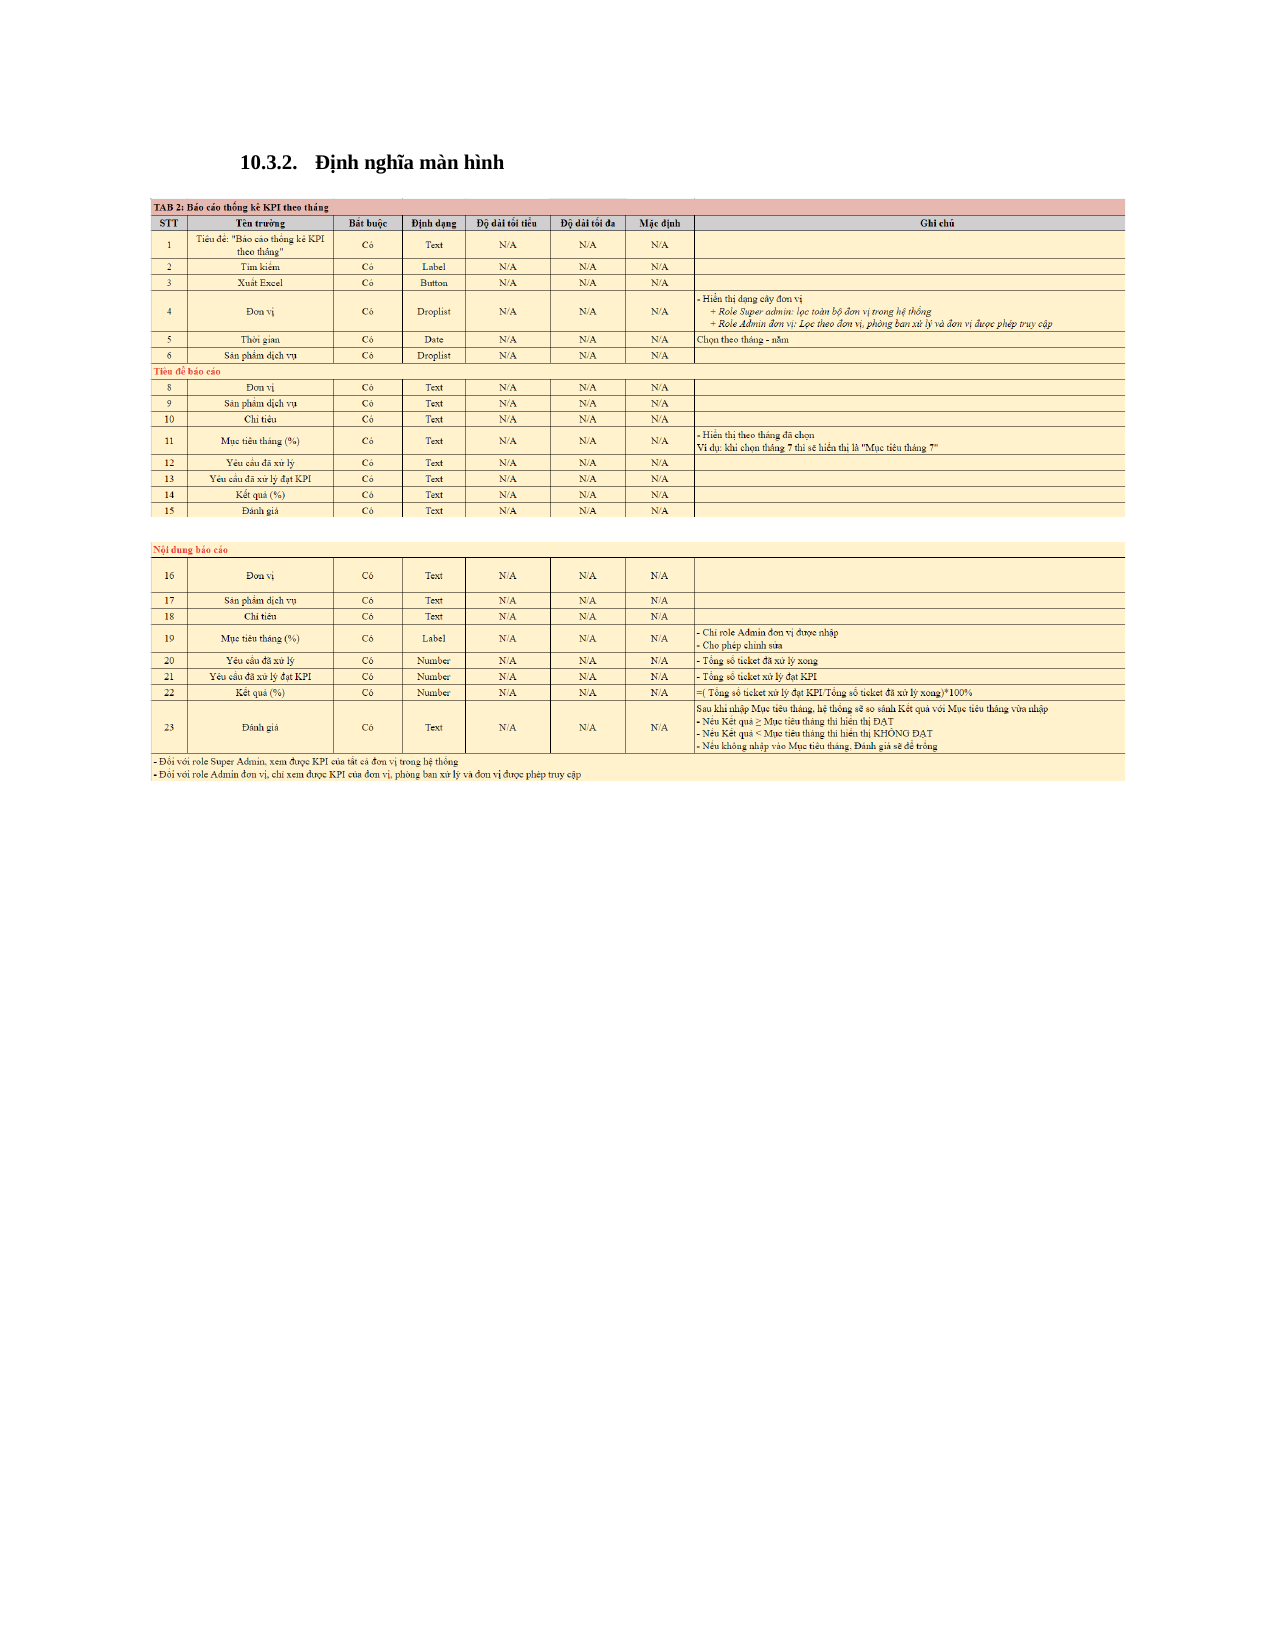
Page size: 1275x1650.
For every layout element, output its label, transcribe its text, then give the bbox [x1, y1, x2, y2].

picture [150, 198, 1125, 517]
picture [150, 542, 1125, 781]
list Định nghĩa màn hình [240, 150, 1125, 174]
